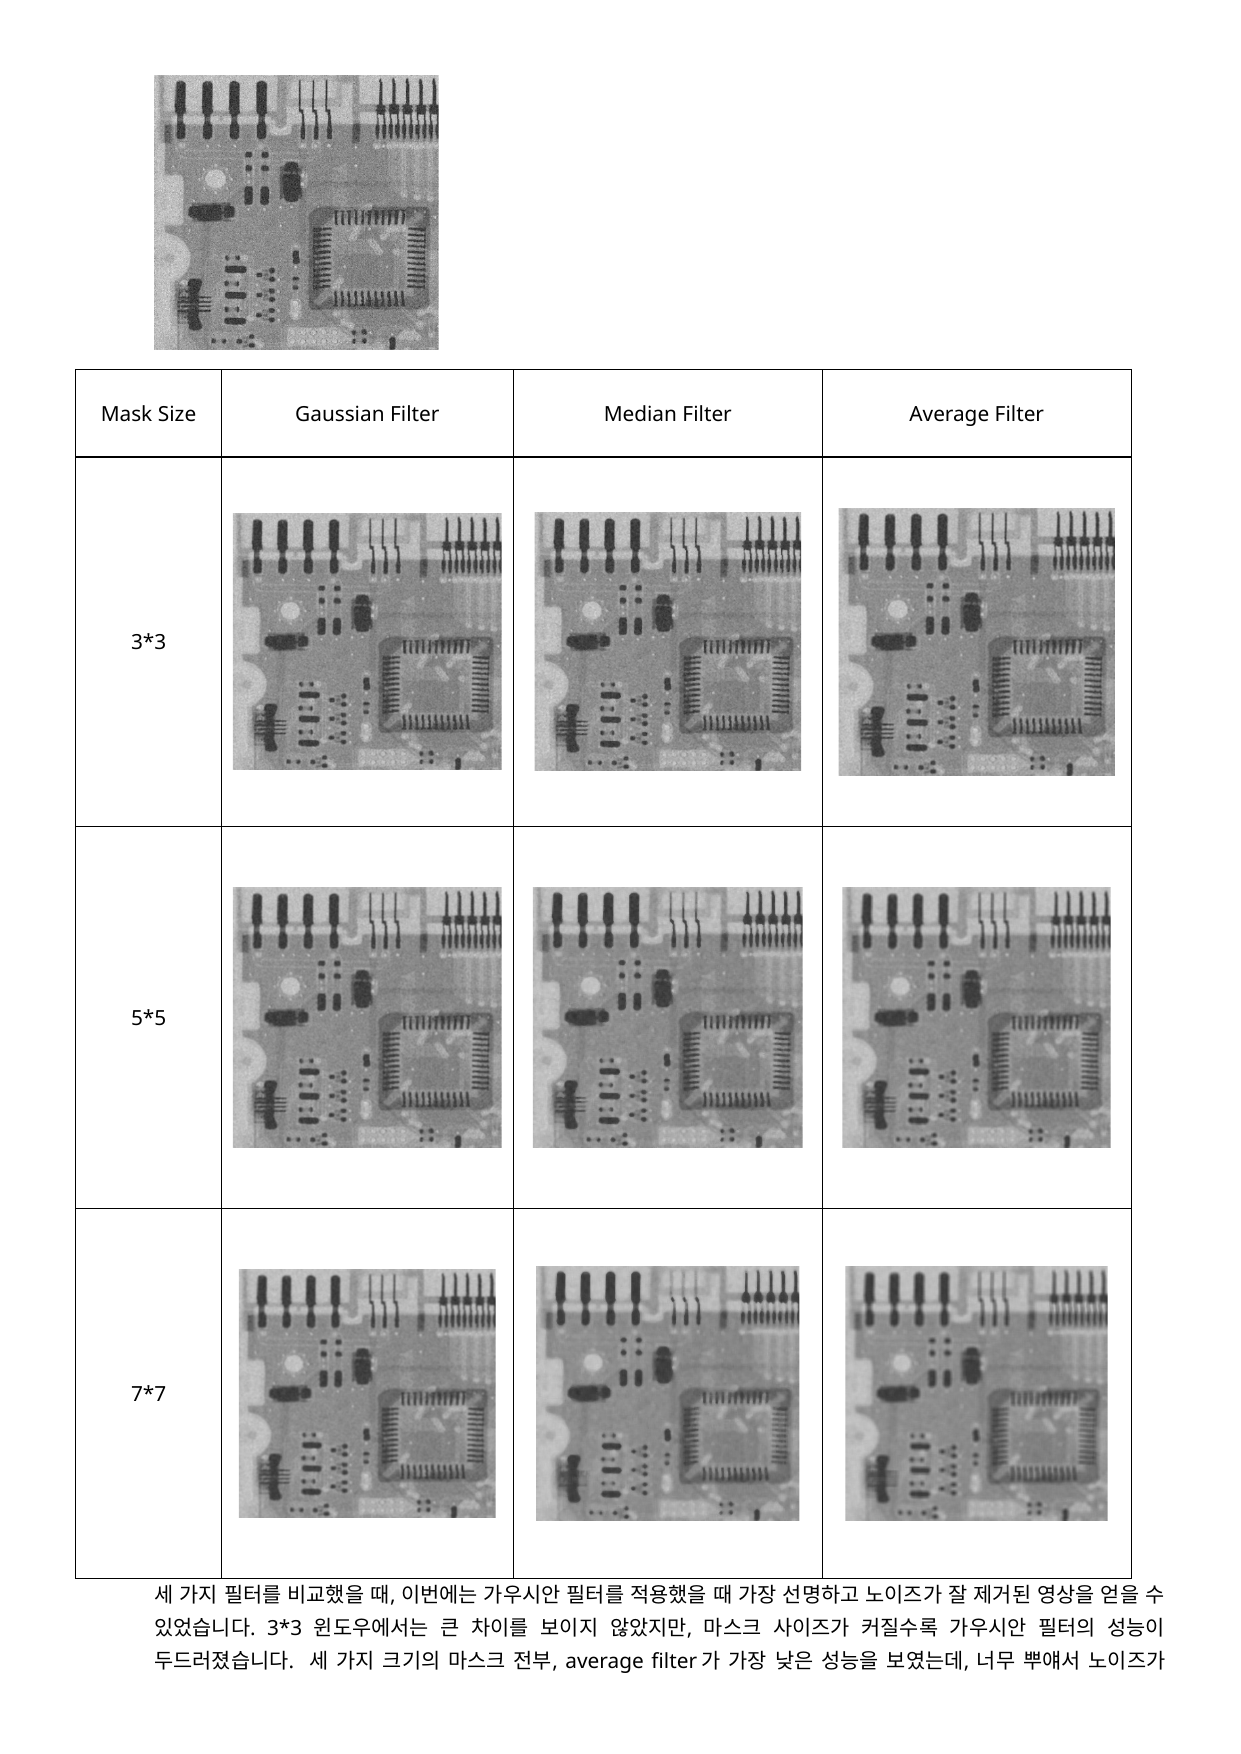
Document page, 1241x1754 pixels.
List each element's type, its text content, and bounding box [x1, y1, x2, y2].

picture [154, 75, 439, 350]
picture [532, 887, 803, 1148]
picture [232, 887, 502, 1148]
table_header Average Filter [823, 370, 1131, 456]
picture [534, 512, 802, 771]
table_cell 7*7 [76, 1209, 221, 1577]
table_cell [514, 827, 822, 1208]
table_cell [222, 458, 513, 826]
table_cell [222, 827, 513, 1208]
table_cell [222, 1209, 513, 1577]
table_cell [823, 458, 1131, 826]
picture [842, 887, 1111, 1148]
table_cell [823, 1209, 1131, 1577]
picture [838, 508, 1115, 776]
picture [845, 1266, 1108, 1521]
table_cell [823, 827, 1131, 1208]
picture [232, 513, 502, 770]
picture [536, 1266, 800, 1521]
table_cell 3*3 [76, 458, 221, 826]
table_header Gaussian Filter [222, 370, 513, 456]
table_cell [514, 1209, 822, 1577]
table_cell [514, 458, 822, 826]
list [154, 1578, 1165, 1674]
picture [238, 1269, 496, 1518]
table_header Median Filter [514, 370, 822, 456]
table_header Mask Size [76, 370, 221, 456]
table_cell 5*5 [76, 827, 221, 1208]
